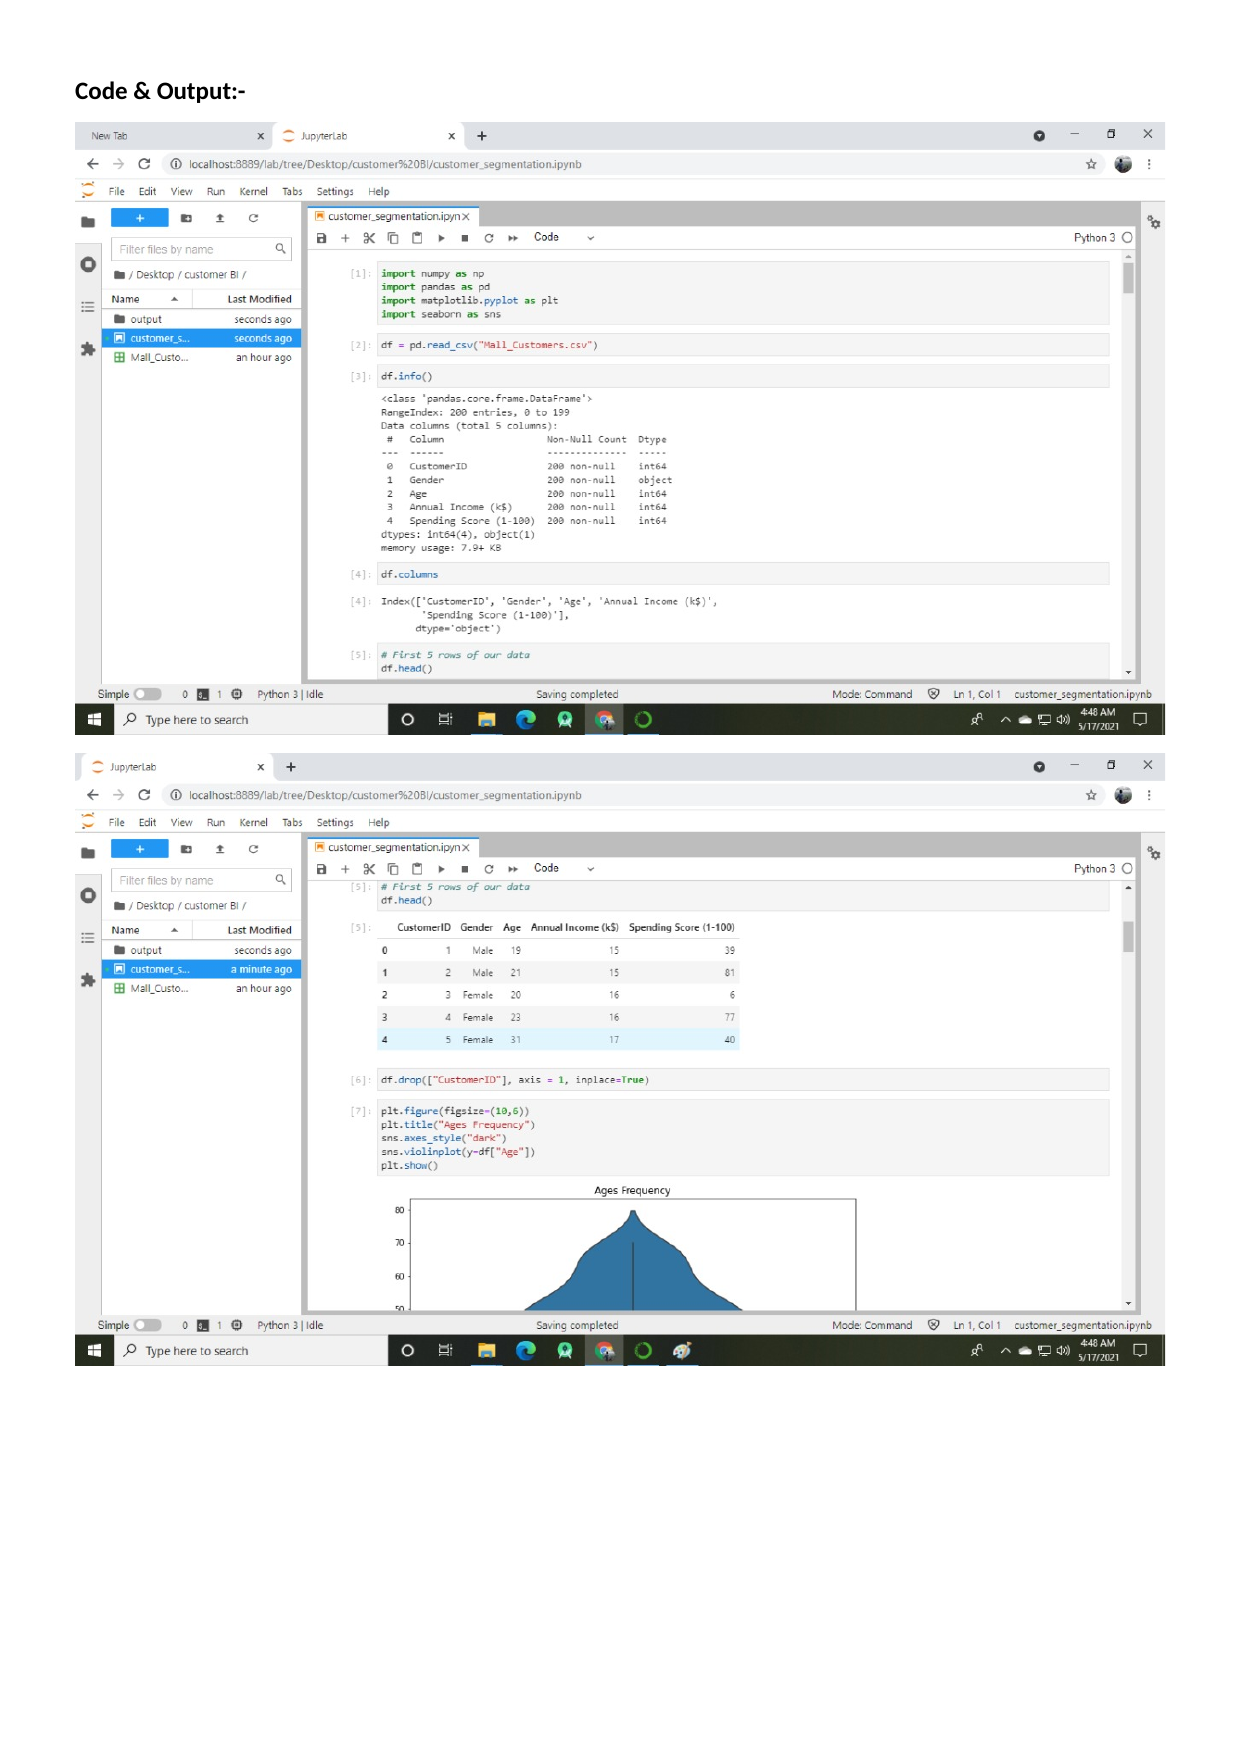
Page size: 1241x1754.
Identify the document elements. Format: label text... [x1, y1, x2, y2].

text Code & Output:- [75, 75, 1165, 106]
picture [75, 122, 1166, 735]
picture [75, 753, 1166, 1366]
